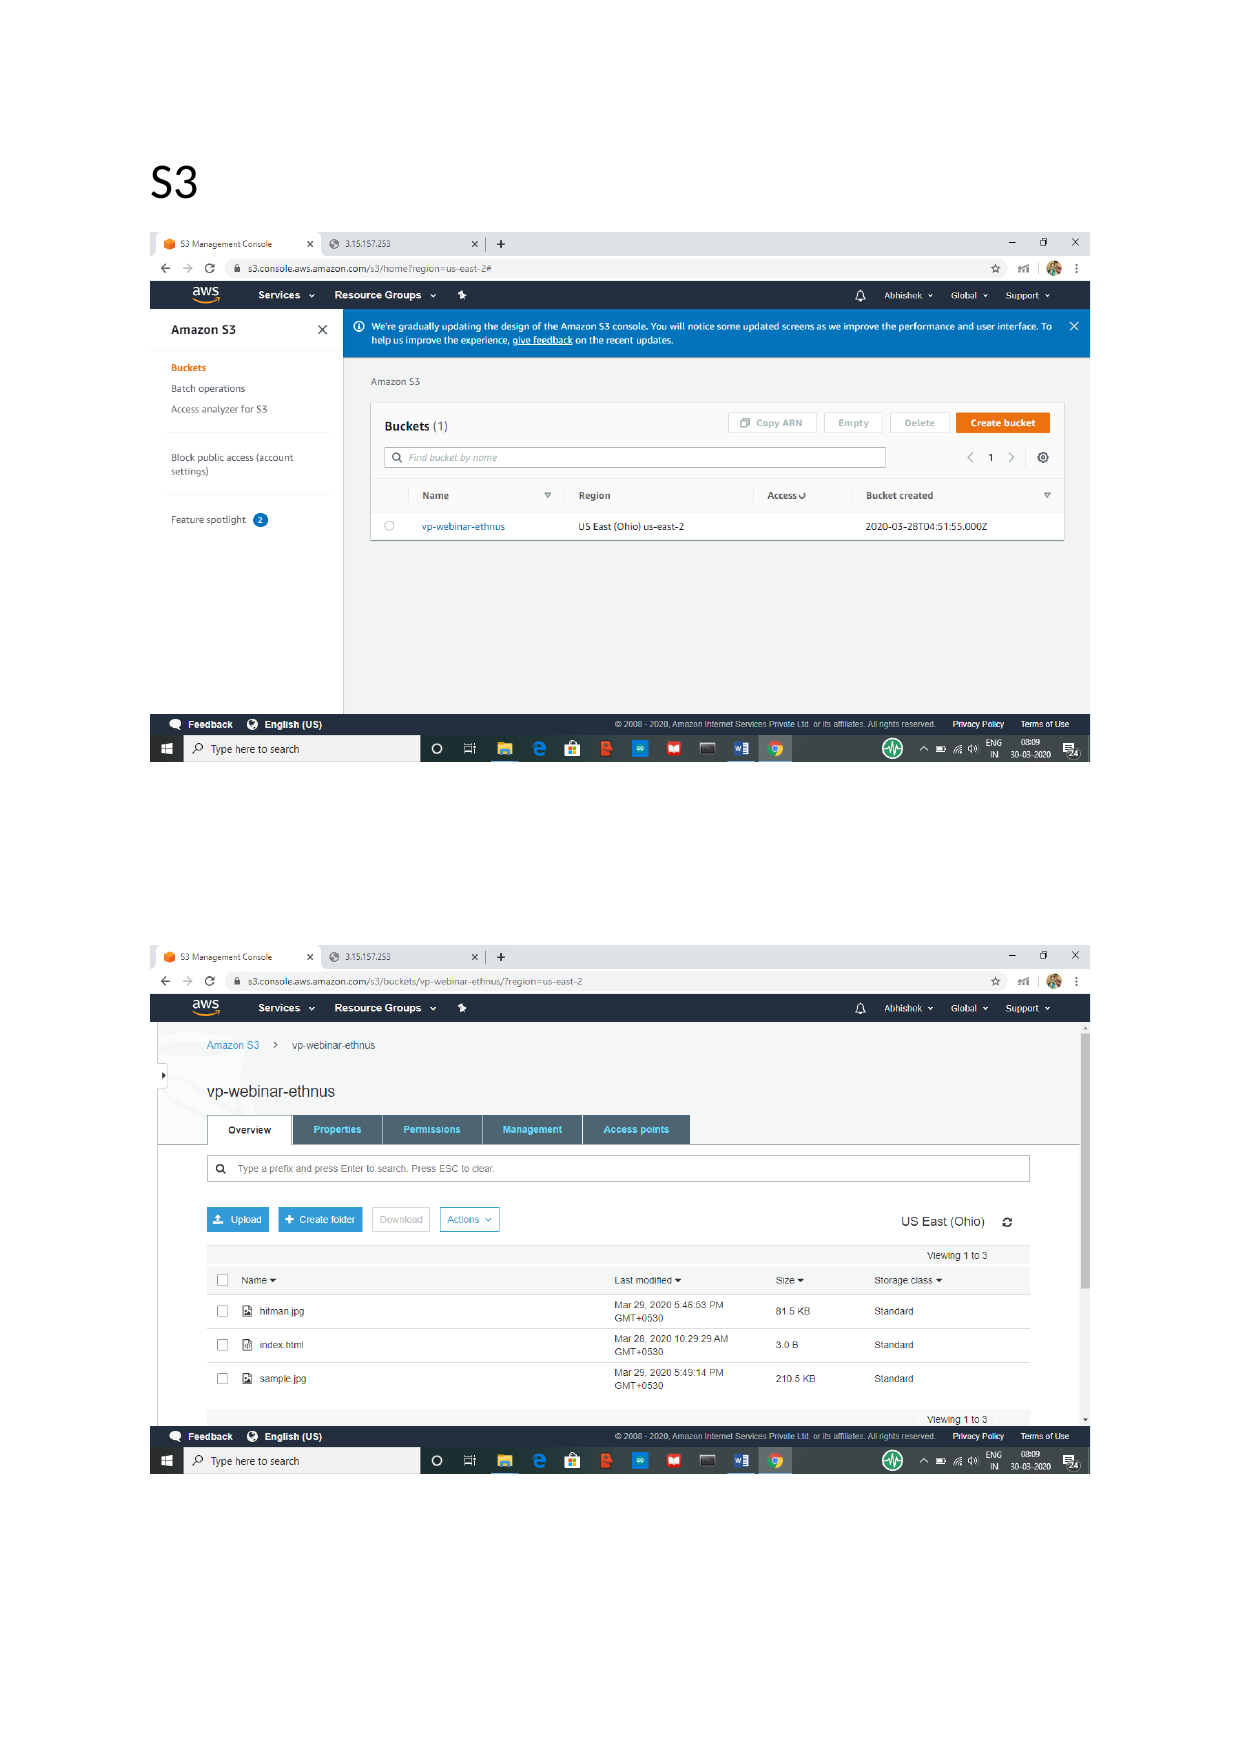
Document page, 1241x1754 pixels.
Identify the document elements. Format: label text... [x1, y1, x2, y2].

text S3 [150, 150, 1090, 211]
picture [150, 232, 1091, 762]
picture [150, 945, 1091, 1474]
